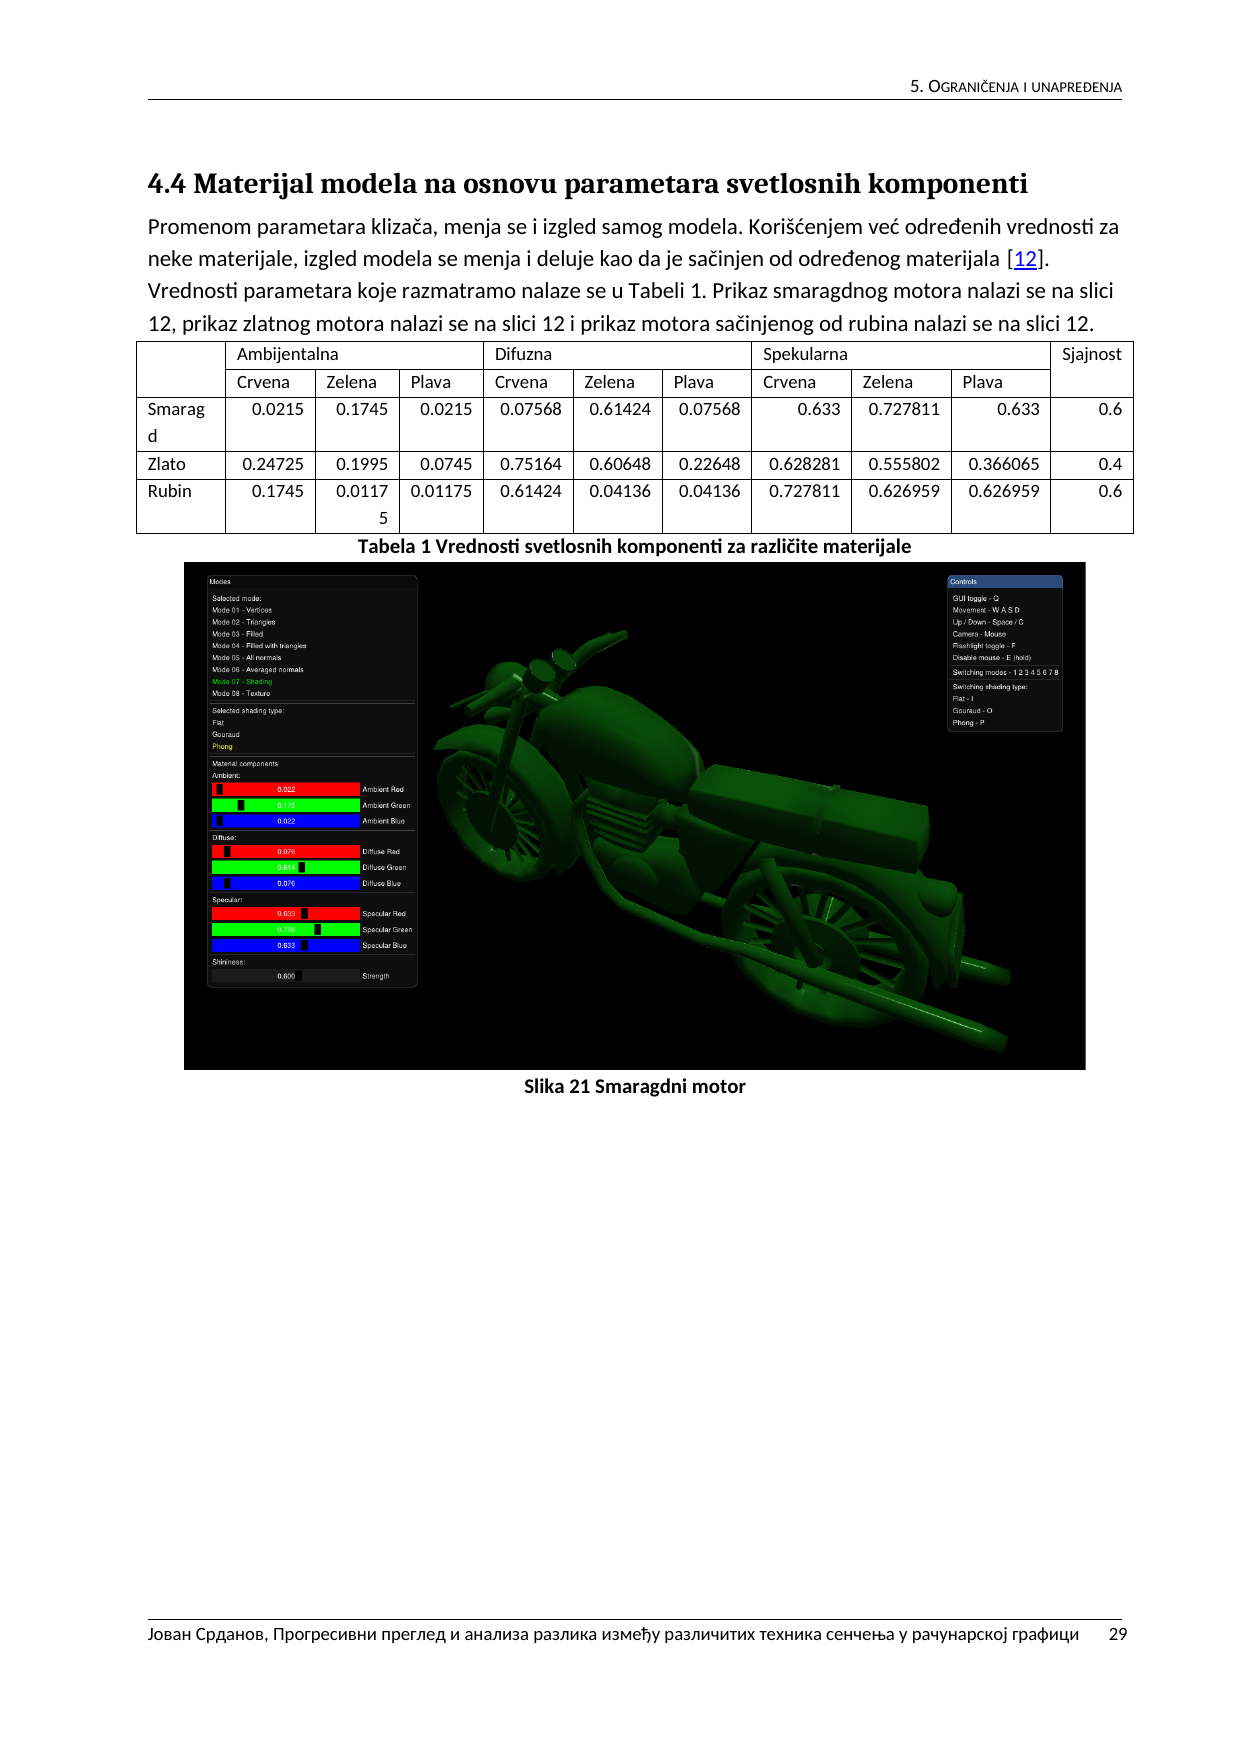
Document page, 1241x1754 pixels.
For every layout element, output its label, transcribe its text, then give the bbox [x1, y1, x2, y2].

table_cell 0.633 [752, 398, 851, 451]
table_cell 0.1745 [316, 398, 399, 451]
table_cell 0.0215 [400, 398, 483, 451]
table_cell 0.01175 [400, 480, 483, 533]
table_cell 0.22648 [663, 452, 751, 478]
table_header [137, 342, 225, 397]
table_cell 0.04136 [663, 480, 751, 533]
table_cell 0.628281 [752, 452, 851, 478]
table_cell 0.1995 [316, 452, 399, 478]
table_cell 0.0215 [226, 398, 315, 451]
table_cell Zelena [852, 370, 951, 397]
picture [184, 562, 1086, 1070]
table_cell 0.626959 [852, 480, 951, 533]
text Slika 21 Smaragdni motor [148, 1074, 1122, 1099]
text Tabela 1 Vrednosti svetlosnih komponenti za različite materijale [148, 534, 1122, 559]
table_cell Crvena [752, 370, 851, 397]
table_cell Zelena [316, 370, 399, 397]
table_cell 0.04136 [574, 480, 662, 533]
table_cell Crvena [226, 370, 315, 397]
table_cell 0.61424 [484, 480, 573, 533]
table_cell Crvena [484, 370, 573, 397]
subtitle 4.4 Materijal modela na osnovu parametara svetlosnih komponenti [148, 167, 1122, 201]
table_cell 0.24725 [226, 452, 315, 478]
table_header Spekularna [752, 342, 1050, 369]
table_header Ambijentalna [226, 342, 483, 369]
table_cell 0.727811 [852, 398, 951, 451]
table_cell 0.626959 [952, 480, 1050, 533]
table_cell 0.1745 [226, 480, 315, 533]
table_header Sjajnost [1051, 342, 1133, 397]
table_cell 0.727811 [752, 480, 851, 533]
table_cell 0.01175 [316, 480, 399, 533]
table_cell Zelena [574, 370, 662, 397]
table_cell 0.0745 [400, 452, 483, 478]
table_cell 0.366065 [952, 452, 1050, 478]
table_cell 0.4 [1051, 452, 1133, 478]
table_cell 0.555802 [852, 452, 951, 478]
table_header Difuzna [484, 342, 751, 369]
table_cell 0.633 [952, 398, 1050, 451]
table_cell 0.60648 [574, 452, 662, 478]
table_cell 0.75164 [484, 452, 573, 478]
table_cell 0.61424 [574, 398, 662, 451]
table_cell 0.07568 [484, 398, 573, 451]
table_cell Zlato [137, 452, 225, 478]
table_cell 0.07568 [663, 398, 751, 451]
text Promenom parametara klizača, menja se i izgled samog modela. Korišćenjem već određenih vrednosti za neke materijale, izgled modela se menja i deluje kao da je sačinjen od određenog materijala [12]. Vrednosti parametara koje razmatramo nalaze se u Tabeli 1. Prikaz smaragdnog motora nalazi se na slici 12, prikaz zlatnog motora nalazi se na slici 12 i prikaz motora sačinjenog od rubina nalazi se na slici 12. [148, 212, 1122, 337]
table_cell Plava [663, 370, 751, 397]
table_cell Plava [400, 370, 483, 397]
table_cell 0.6 [1051, 480, 1133, 533]
table_cell 0.6 [1051, 398, 1133, 451]
table_cell Smaragd [137, 398, 225, 451]
table_cell Plava [952, 370, 1050, 397]
table_cell Rubin [137, 480, 225, 533]
